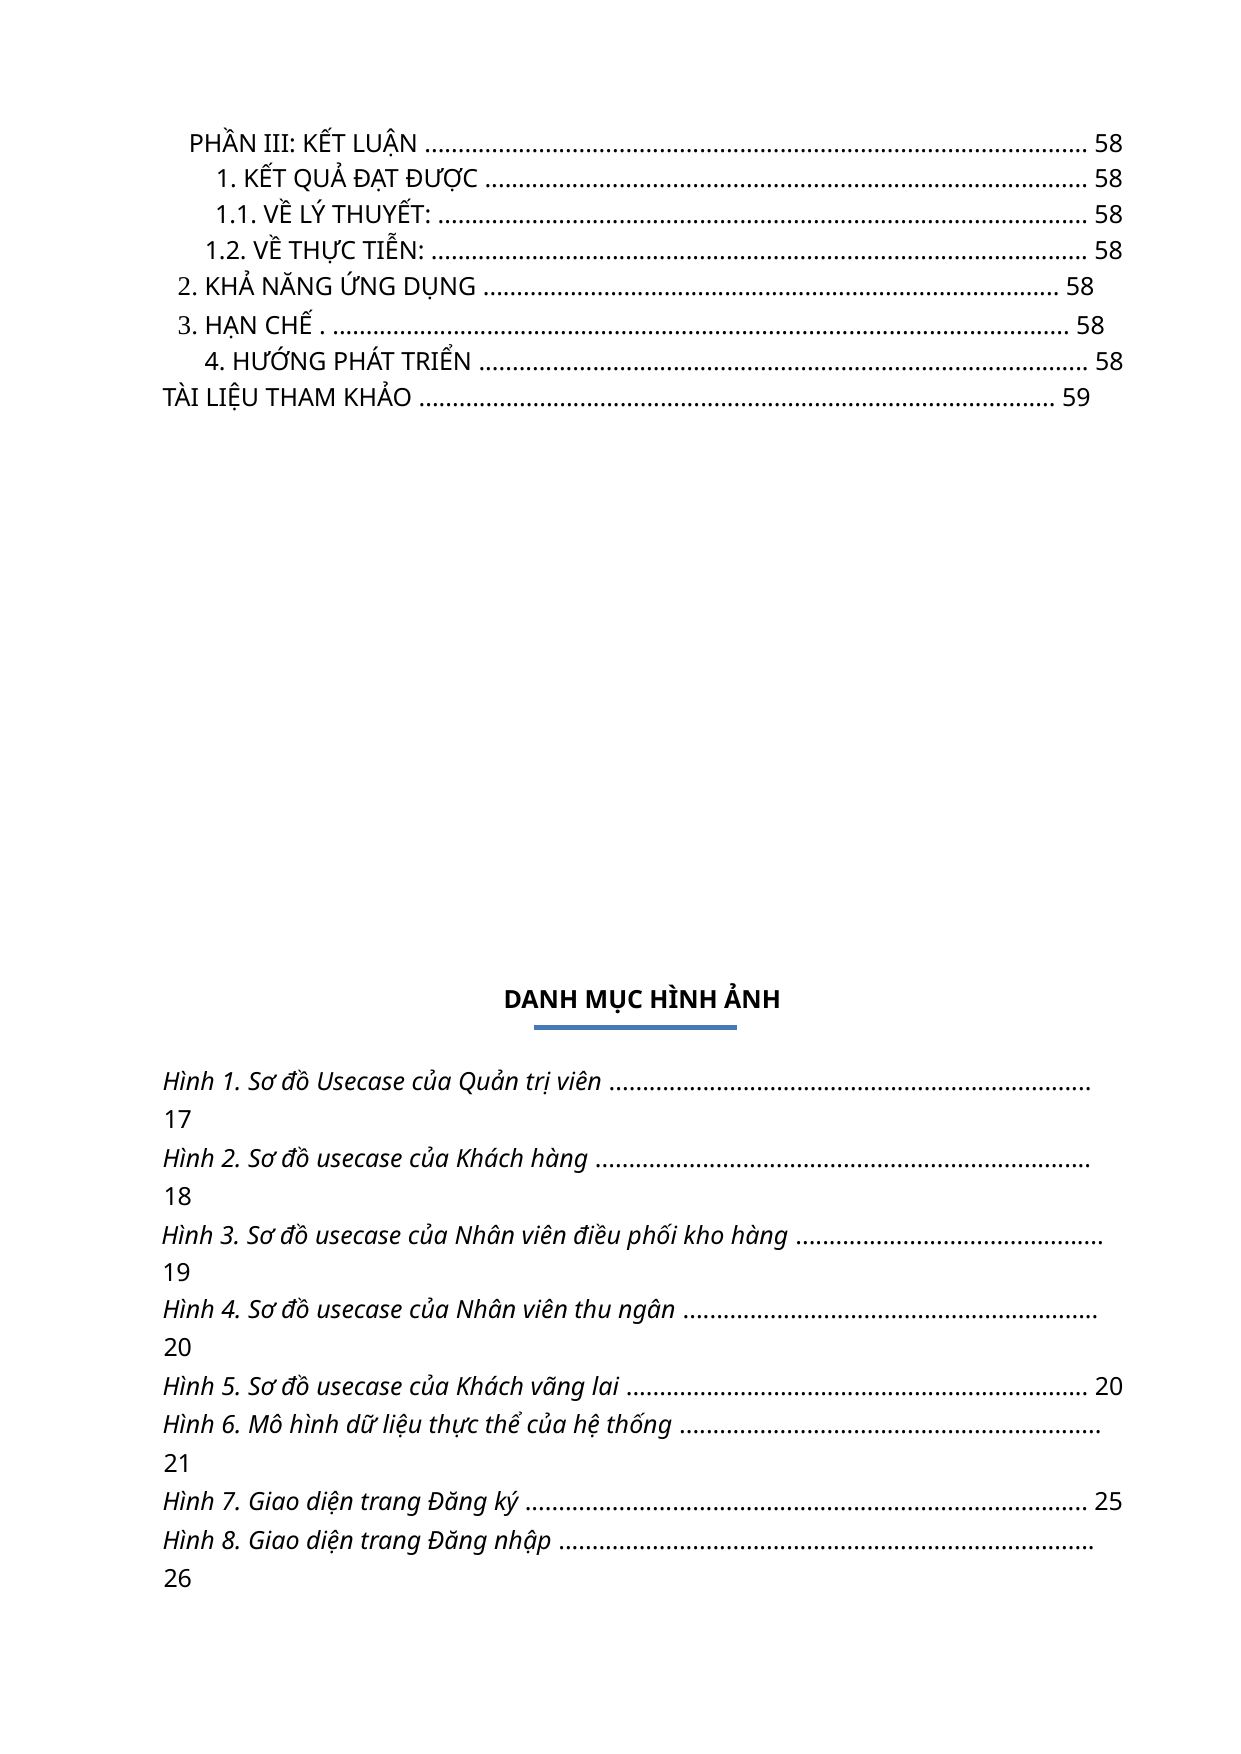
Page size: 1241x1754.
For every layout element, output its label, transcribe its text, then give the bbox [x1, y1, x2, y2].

text Hình 3. Sơ đồ usecase của Nhân viên điều phối kho hàng .............................................. 19 [161, 1218, 1129, 1288]
text 1.1. VỀ LÝ THUYẾT: ................................................................................................. 58 1.2. VỀ THỰC TIỄN: .................................................................................................. 58 [167, 197, 1123, 267]
list KHẢ NĂNG ỨNG DỤNG ...................................................................................... 58 [177, 269, 1124, 303]
text Hình 4. Sơ đồ usecase của Nhân viên thu ngân .............................................................. 20 [162, 1292, 1125, 1364]
text Hình 5. Sơ đồ usecase của Khách vãng lai ..................................................................... 20 [162, 1368, 1125, 1402]
text Hình 6. Mô hình dữ liệu thực thể của hệ thống ............................................................... 21 [162, 1407, 1125, 1479]
text PHẦN III: KẾT LUẬN ................................................................................................... 58 1. KẾT QUẢ ĐẠT ĐƯỢC .......................................................................................... 58 [167, 125, 1123, 195]
text Hình 7. Giao diện trang Đăng ký .................................................................................... 25 [162, 1484, 1125, 1518]
list HẠN CHẾ . .............................................................................................................. 58 4. HƯỚNG PHÁT TRIỂN ........................................................................................... 58 [177, 307, 1124, 377]
text Hình 8. Giao diện trang Đăng nhập ................................................................................ 26 [162, 1522, 1125, 1595]
text Hình 1. Sơ đồ Usecase của Quản trị viên ........................................................................ 17 [162, 1064, 1125, 1136]
text TÀI LIỆU THAM KHẢO ............................................................................................... 59 [162, 379, 1125, 413]
subtitle DANH MỤC HÌNH ẢNH [162, 981, 1122, 1015]
text Hình 2. Sơ đồ usecase của Khách hàng .......................................................................... 18 [162, 1141, 1125, 1213]
